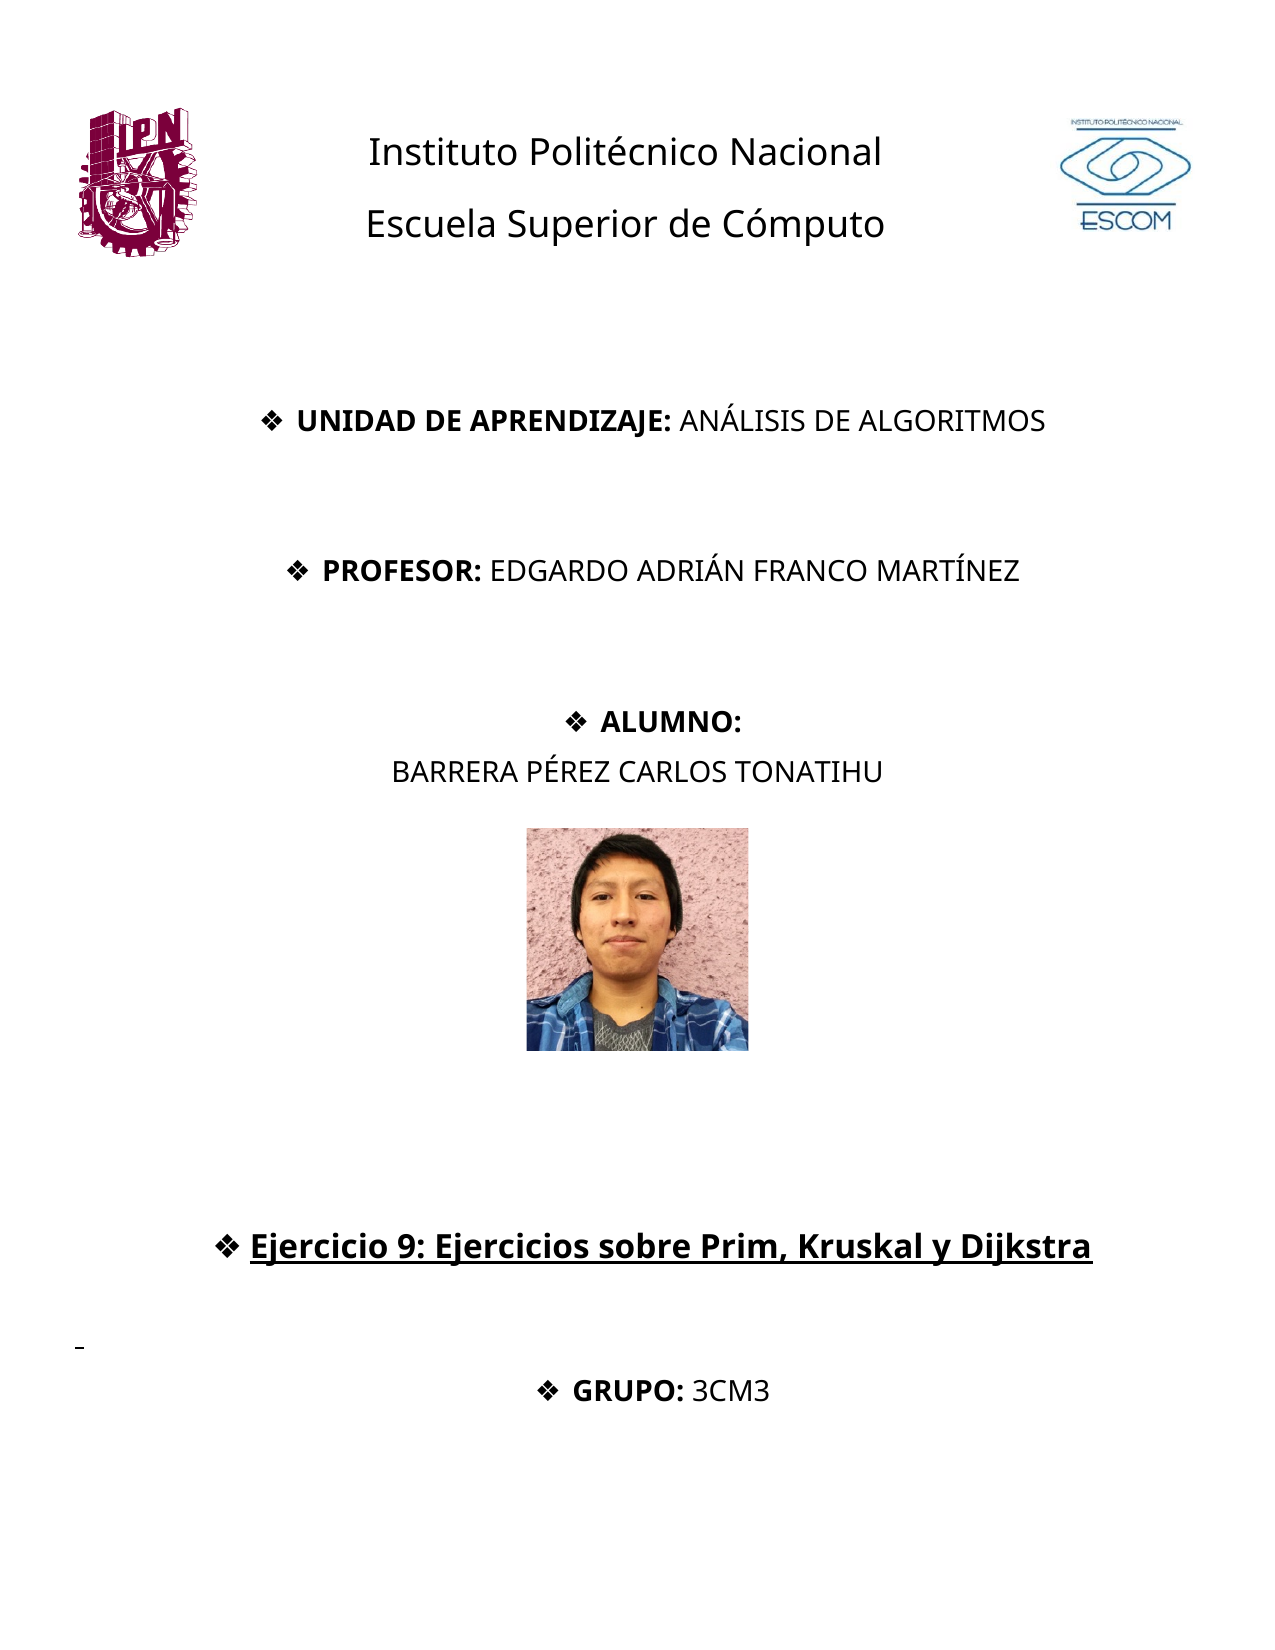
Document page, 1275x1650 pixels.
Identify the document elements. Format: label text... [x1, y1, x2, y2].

picture [75, 106, 201, 260]
subtitle Ejercicio 9: Ejercicios sobre Prim, Kruskal y Dijkstra [104, 1223, 1200, 1268]
text BARRERA PÉREZ CARLOS TONATIHU [75, 751, 1200, 791]
text Instituto Politécnico Nacional [201, 125, 1050, 176]
picture [1050, 118, 1199, 232]
list UNIDAD DE APRENDIZAJE: ANÁLISIS DE ALGORITMOS [104, 400, 1200, 440]
list PROFESOR: EDGARDO ADRIÁN FRANCO MARTÍNEZ [104, 551, 1200, 590]
list GRUPO: 3CM3 [104, 1370, 1200, 1410]
text Escuela Superior de Cómputo [201, 197, 1200, 248]
list ALUMNO: [104, 701, 1200, 741]
picture [526, 828, 749, 1051]
